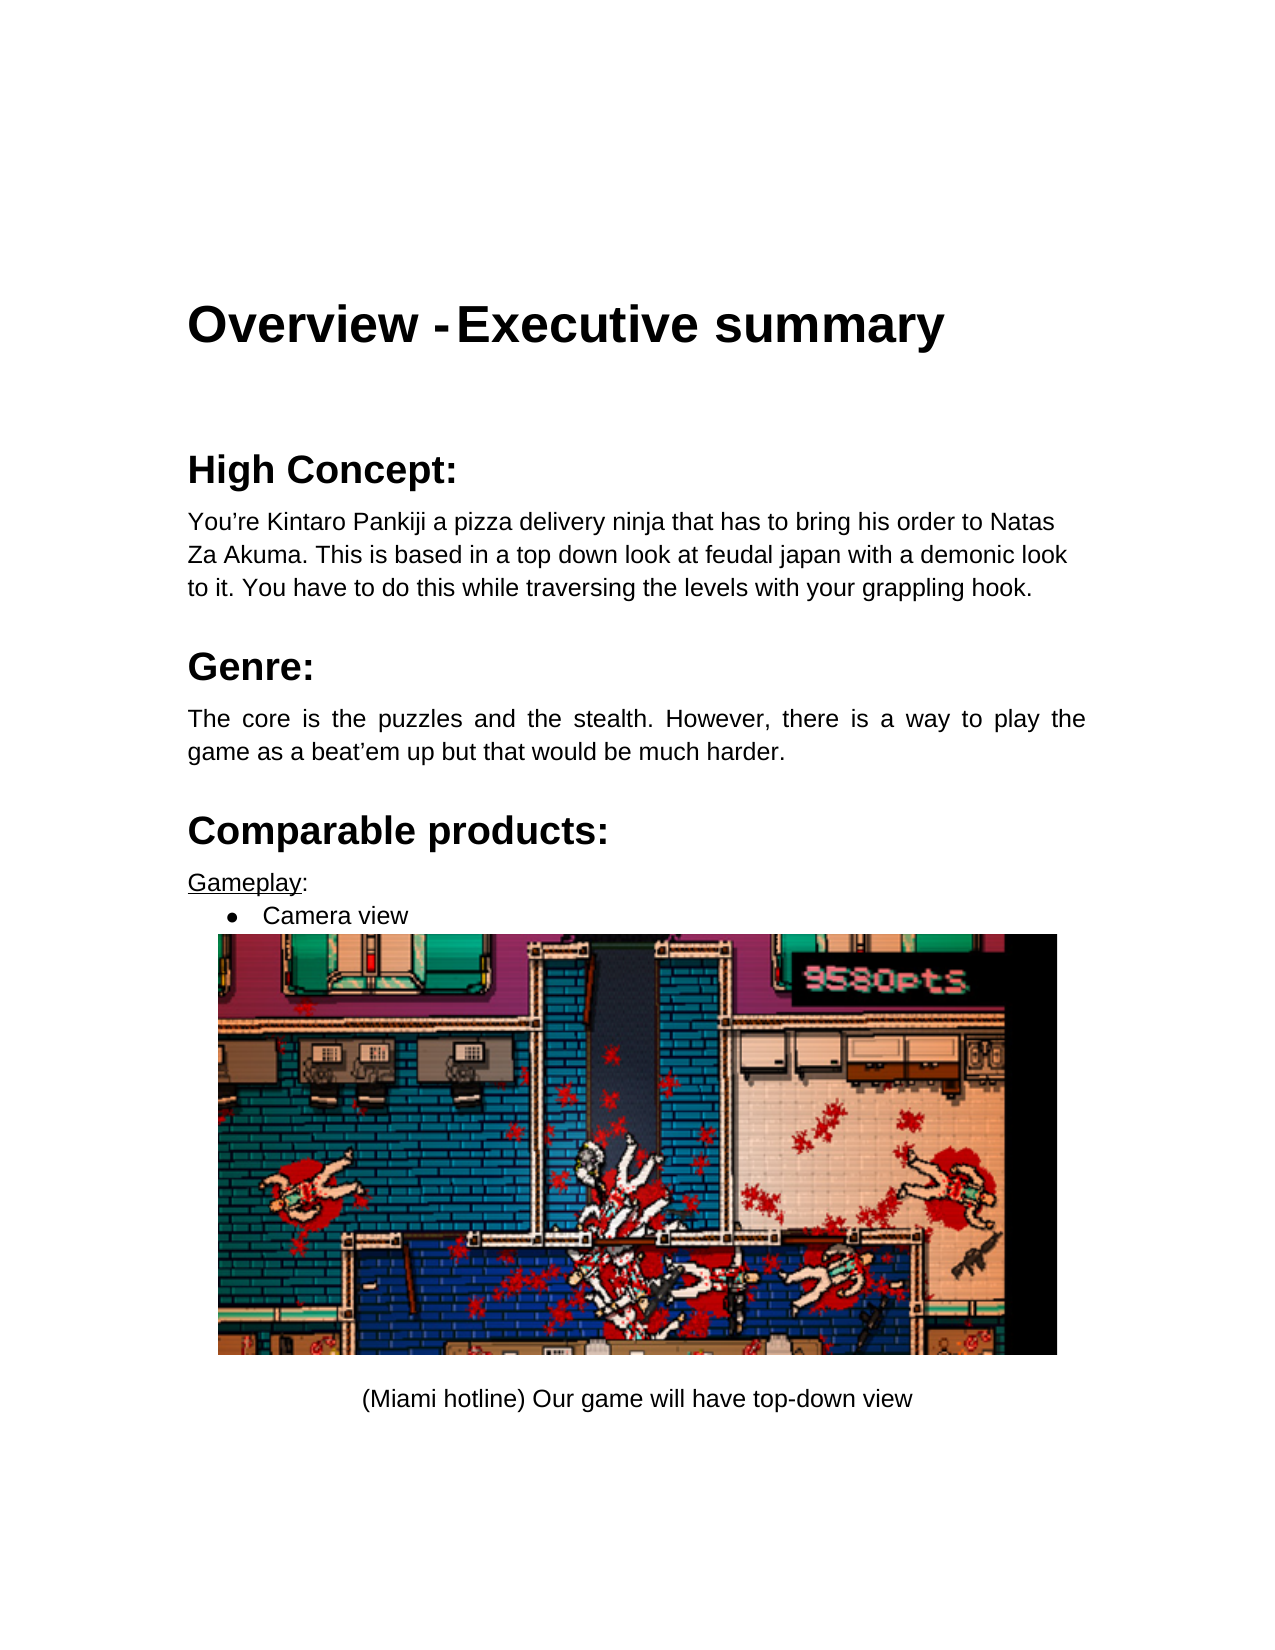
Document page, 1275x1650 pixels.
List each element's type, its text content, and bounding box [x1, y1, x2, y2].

subtitle Comparable products: [187, 807, 1087, 853]
text The core is the puzzles and the stealth. However, there is a way to play the game as a beat’em up but that would be much harder. [187, 704, 1087, 766]
picture [218, 934, 1058, 1355]
list Camera view [225, 901, 1087, 930]
text (Miami hotline) Our game will have top-down view [187, 1384, 1087, 1413]
text You’re Kintaro Pankiji a pizza delivery ninja that has to bring his order to Natas Za Akuma. This is based in a top down look at feudal japan with a demonic look to it. You have to do this while traversing the levels with your grappling hook. [187, 507, 1087, 601]
text Gameplay: [187, 868, 1087, 897]
subtitle Overview - Executive summary [187, 294, 1087, 354]
subtitle High Concept: [187, 446, 1087, 492]
subtitle Genre: [187, 643, 1087, 689]
